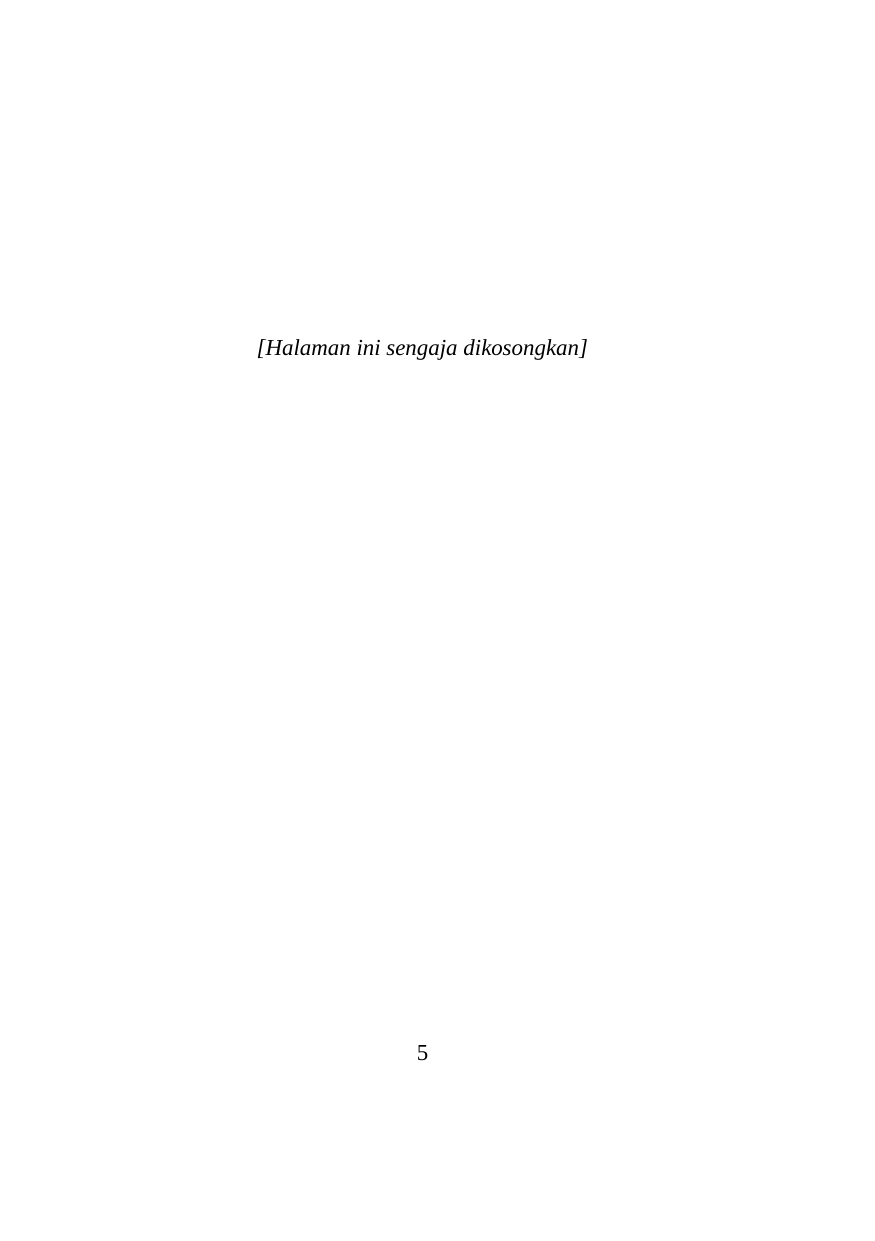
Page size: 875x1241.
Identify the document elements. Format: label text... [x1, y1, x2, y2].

text [Halaman ini sengaja dikosongkan] [118, 334, 726, 361]
